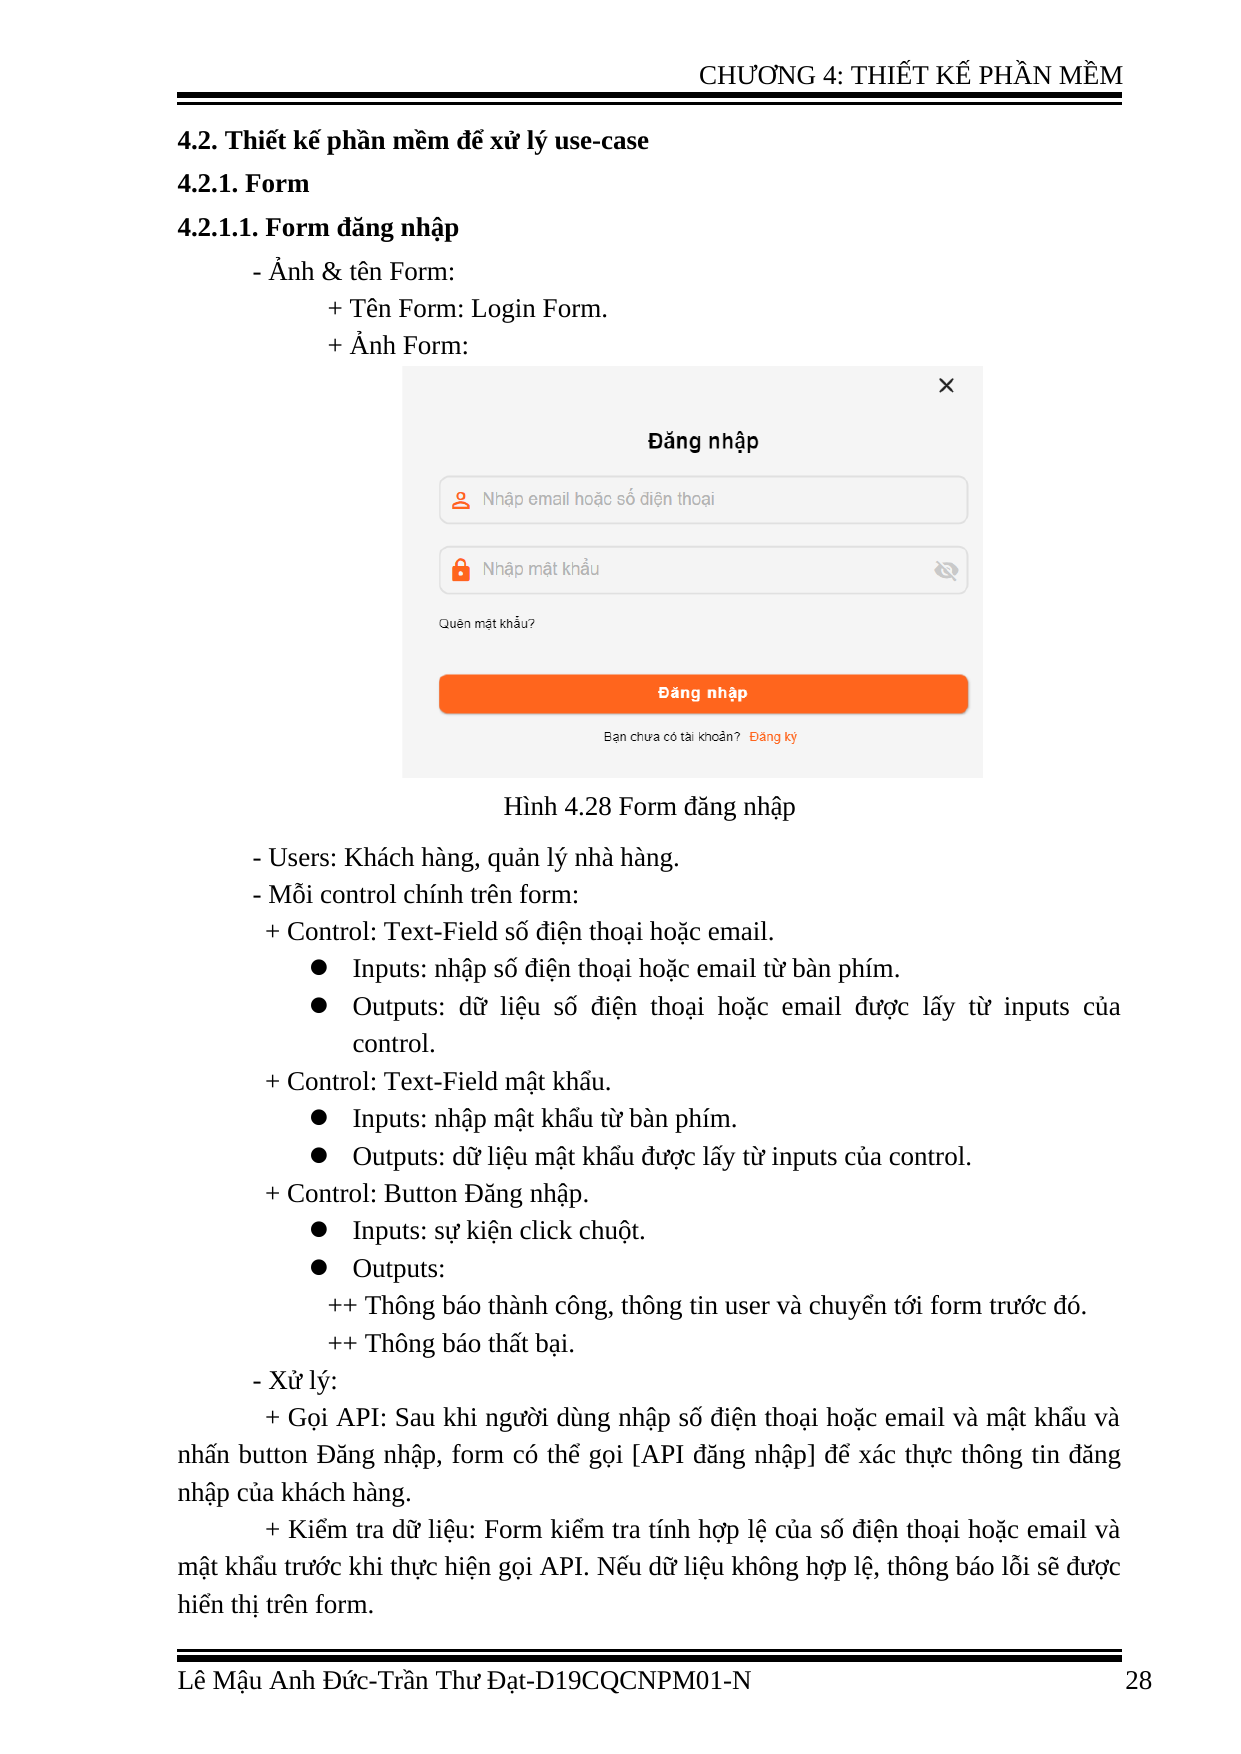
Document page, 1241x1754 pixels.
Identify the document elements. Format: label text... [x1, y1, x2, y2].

list + Kiểm tra dữ liệu: Form kiểm tra tính hợp lệ của số điện thoại hoặc email và mật khẩu trước khi thực hiện gọi API. Nếu dữ liệu không hợp lệ, thông báo lỗi sẽ được hiển thị trên form. [177, 1513, 1122, 1619]
list - Ảnh & tên Form: [177, 255, 1122, 286]
list Inputs: nhập số điện thoại hoặc email từ bàn phím. [308, 953, 1122, 984]
list + Control: Text-Field số điện thoại hoặc email. [177, 915, 1122, 946]
subtitle 4.2.1.1. Form đăng nhập [177, 211, 1122, 242]
list - Mỗi control chính trên form: [177, 878, 1122, 909]
subtitle 4.2.1. Form [177, 168, 1122, 199]
list Outputs: dữ liệu số điện thoại hoặc email được lấy từ inputs của control. [308, 990, 1122, 1059]
list ++ Thông báo thành công, thông tin user và chuyển tới form trước đó. [177, 1289, 1122, 1321]
list Outputs: dữ liệu mật khẩu được lấy từ inputs của control. [308, 1139, 1122, 1171]
list - Xử lý: [177, 1364, 1122, 1395]
list + Ảnh Form: [177, 329, 1122, 360]
list + Control: Button Đăng nhập. [177, 1177, 1122, 1208]
list + Gọi API: Sau khi người dùng nhập số điện thoại hoặc email và mật khẩu và nhấn button Đăng nhập, form có thể gọi [API đăng nhập] để xác thực thông tin đăng nhập của khách hàng. [177, 1401, 1122, 1507]
subtitle 4.2. Thiết kế phần mềm để xử lý use-case [177, 124, 1122, 155]
list Outputs: [308, 1252, 1122, 1283]
picture [402, 366, 983, 778]
list Inputs: sự kiện click chuột. [308, 1214, 1122, 1246]
list - Users: Khách hàng, quản lý nhà hàng. [177, 841, 1122, 872]
list ++ Thông báo thất bại. [177, 1327, 1122, 1358]
list + Control: Text-Field mật khẩu. [177, 1065, 1122, 1096]
list + Tên Form: Login Form. [177, 292, 1122, 323]
list Inputs: nhập mật khẩu từ bàn phím. [308, 1102, 1122, 1133]
